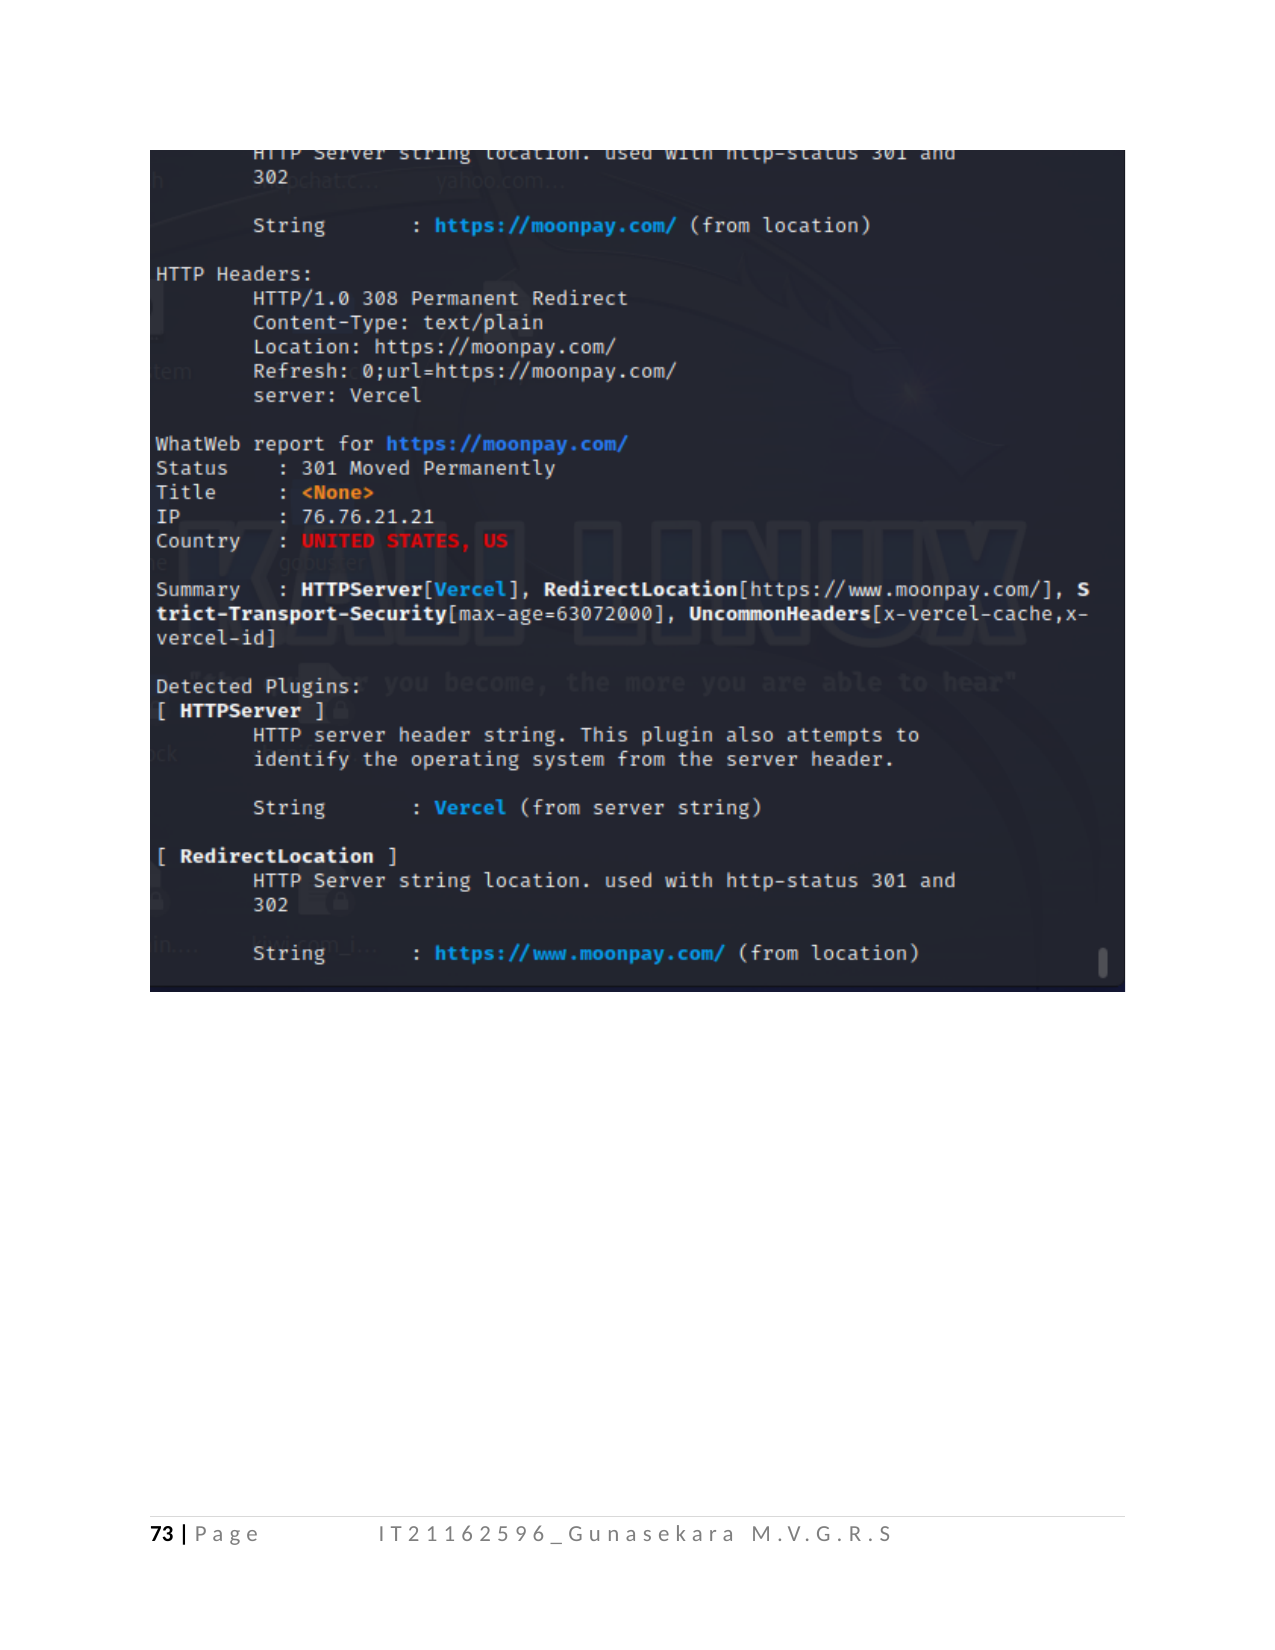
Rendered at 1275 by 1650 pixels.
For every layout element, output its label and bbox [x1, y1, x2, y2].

picture [150, 150, 1125, 992]
